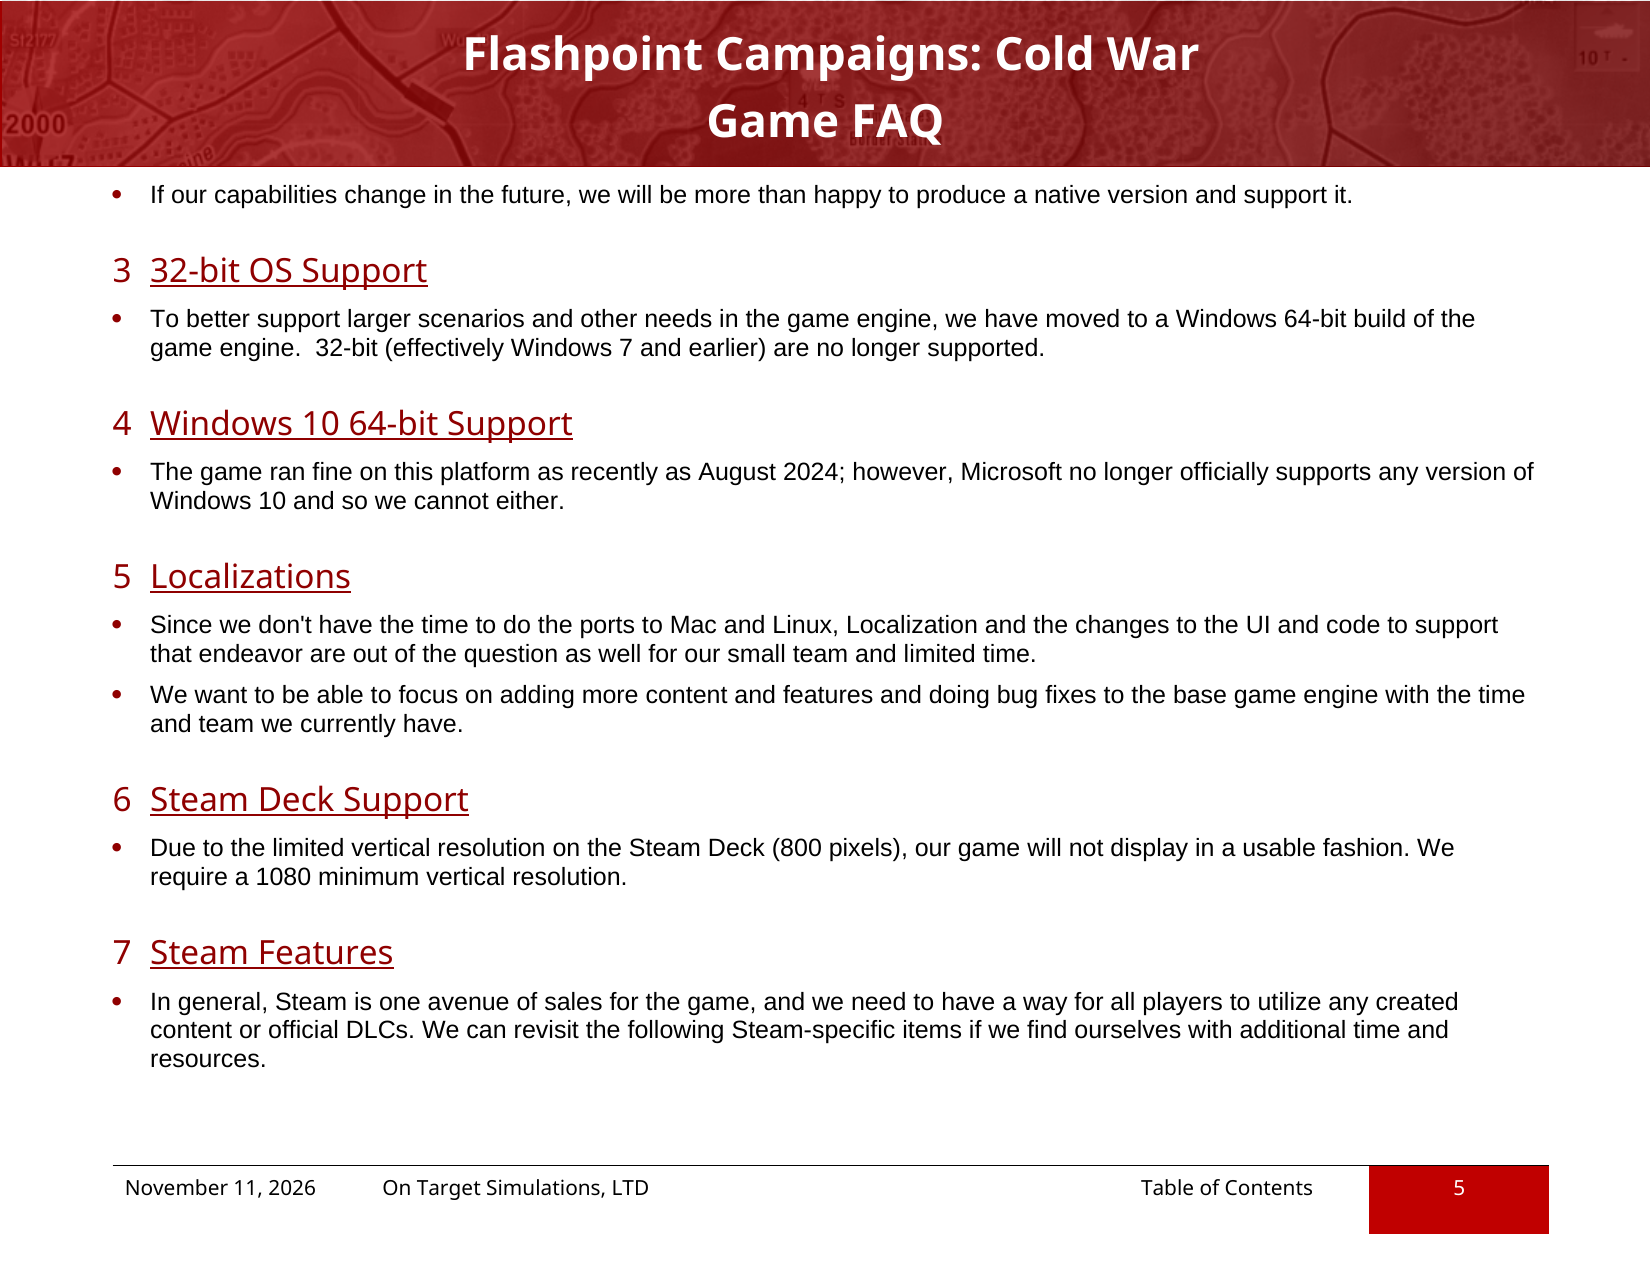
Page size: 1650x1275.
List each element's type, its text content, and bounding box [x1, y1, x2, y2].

subtitle Steam Deck Support [112, 776, 1537, 821]
list The game ran fine on this platform as recently as August 2024; however, Microsoft no longer officially supports any version of Windows 10 and so we cannot either. [112, 457, 1537, 515]
subtitle Localizations [112, 552, 1537, 598]
list If our capabilities change in the future, we will be more than happy to produce a native version and support it. [112, 180, 1537, 209]
subtitle 32-bit OS Support [112, 246, 1537, 292]
picture [2, 0, 1650, 166]
list We want to be able to focus on adding more content and features and doing bug fixes to the base game engine with the time and team we currently have. [112, 680, 1537, 738]
list Due to the limited vertical resolution on the Steam Deck (800 pixels), our game will not display in a usable fashion. We require a 1080 minimum vertical resolution. [112, 833, 1537, 891]
list To better support larger scenarios and other needs in the game engine, we have moved to a Windows 64-bit build of the game engine. 32-bit (effectively Windows 7 and earlier) are no longer supported. [112, 304, 1537, 362]
subtitle Windows 10 64-bit Support [112, 399, 1537, 445]
list Since we don't have the time to do the ports to Mac and Linux, Localization and the changes to the UI and code to support that endeavor are out of the question as well for our small team and limited time. [112, 610, 1537, 668]
subtitle Steam Features [112, 928, 1537, 974]
list In general, Steam is one avenue of sales for the game, and we need to have a way for all players to utilize any created content or official DLCs. We can revisit the following Steam-specific items if we find ourselves with additional time and resources. [112, 986, 1537, 1073]
